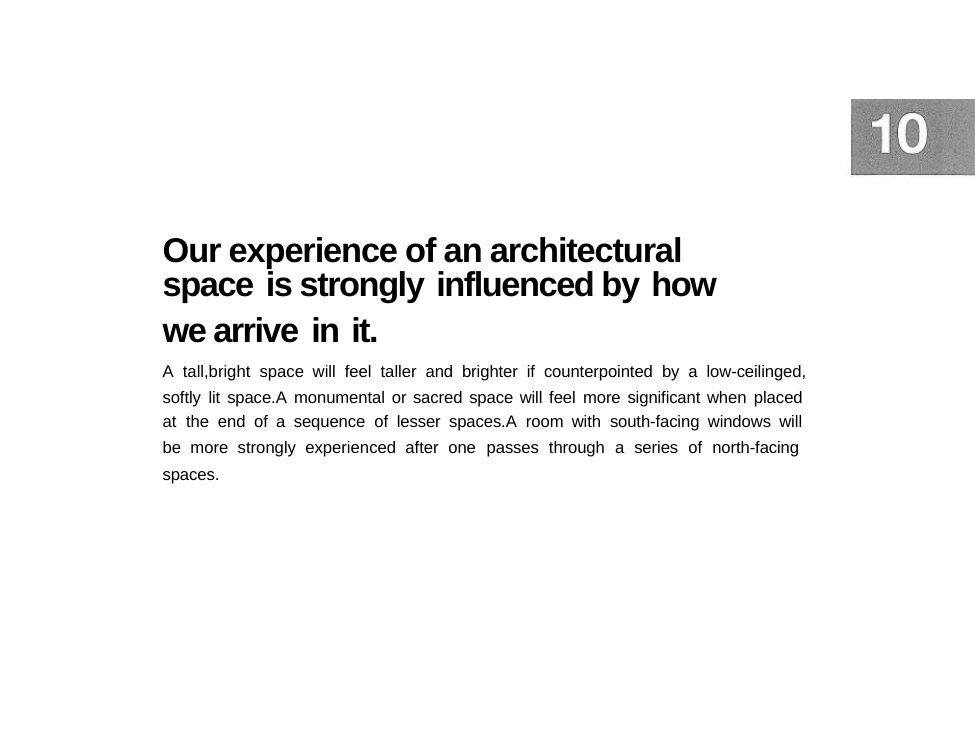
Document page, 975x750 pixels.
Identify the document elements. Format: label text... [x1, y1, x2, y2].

picture [845, 99, 975, 178]
text we arrive in it. [162, 317, 975, 348]
text space is strongly influenced by how [162, 270, 975, 302]
text A tall,bright space will feel taller and brighter if counterpointed by a low-ceilinged, [162, 362, 975, 387]
text softly lit space.A monumental or sacred space will feel more significant when placed [162, 387, 975, 410]
text be more strongly experienced after one passes through a series of north-facing [162, 437, 975, 460]
text at the end of a sequence of lesser spaces.A room with south-facing windows will [162, 412, 975, 437]
text Our experience of an architectural [162, 231, 975, 270]
